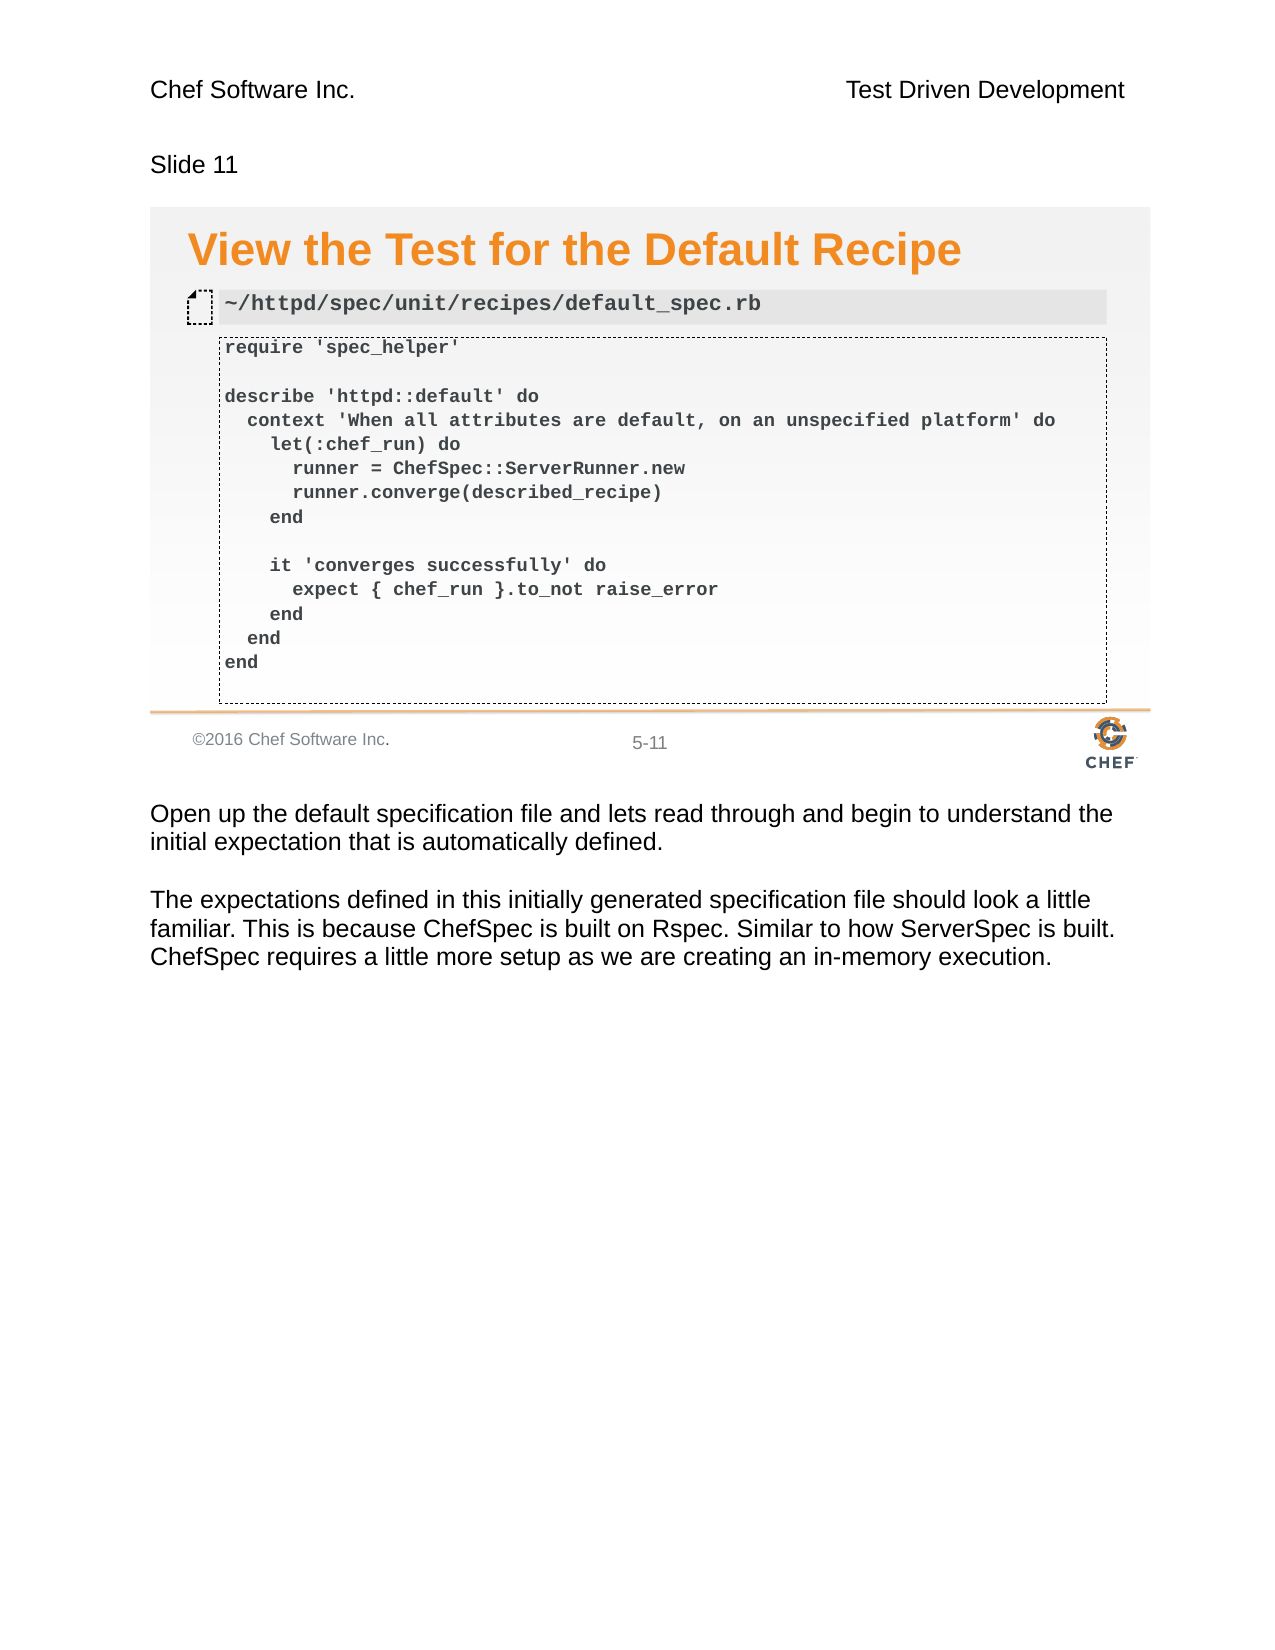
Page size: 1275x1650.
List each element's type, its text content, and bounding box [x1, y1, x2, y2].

text Open up the default specification file and lets read through and begin to understand the initial expectation that is automatically defined. [150, 798, 1125, 856]
text Slide 11 [150, 150, 1125, 179]
text The expectations defined in this initially generated specification file should look a little familiar. This is because ChefSpec is built on Rspec. Similar to how ServerSpec is built. ChefSpec requires a little more setup as we are creating an in-memory execution. [150, 885, 1125, 971]
